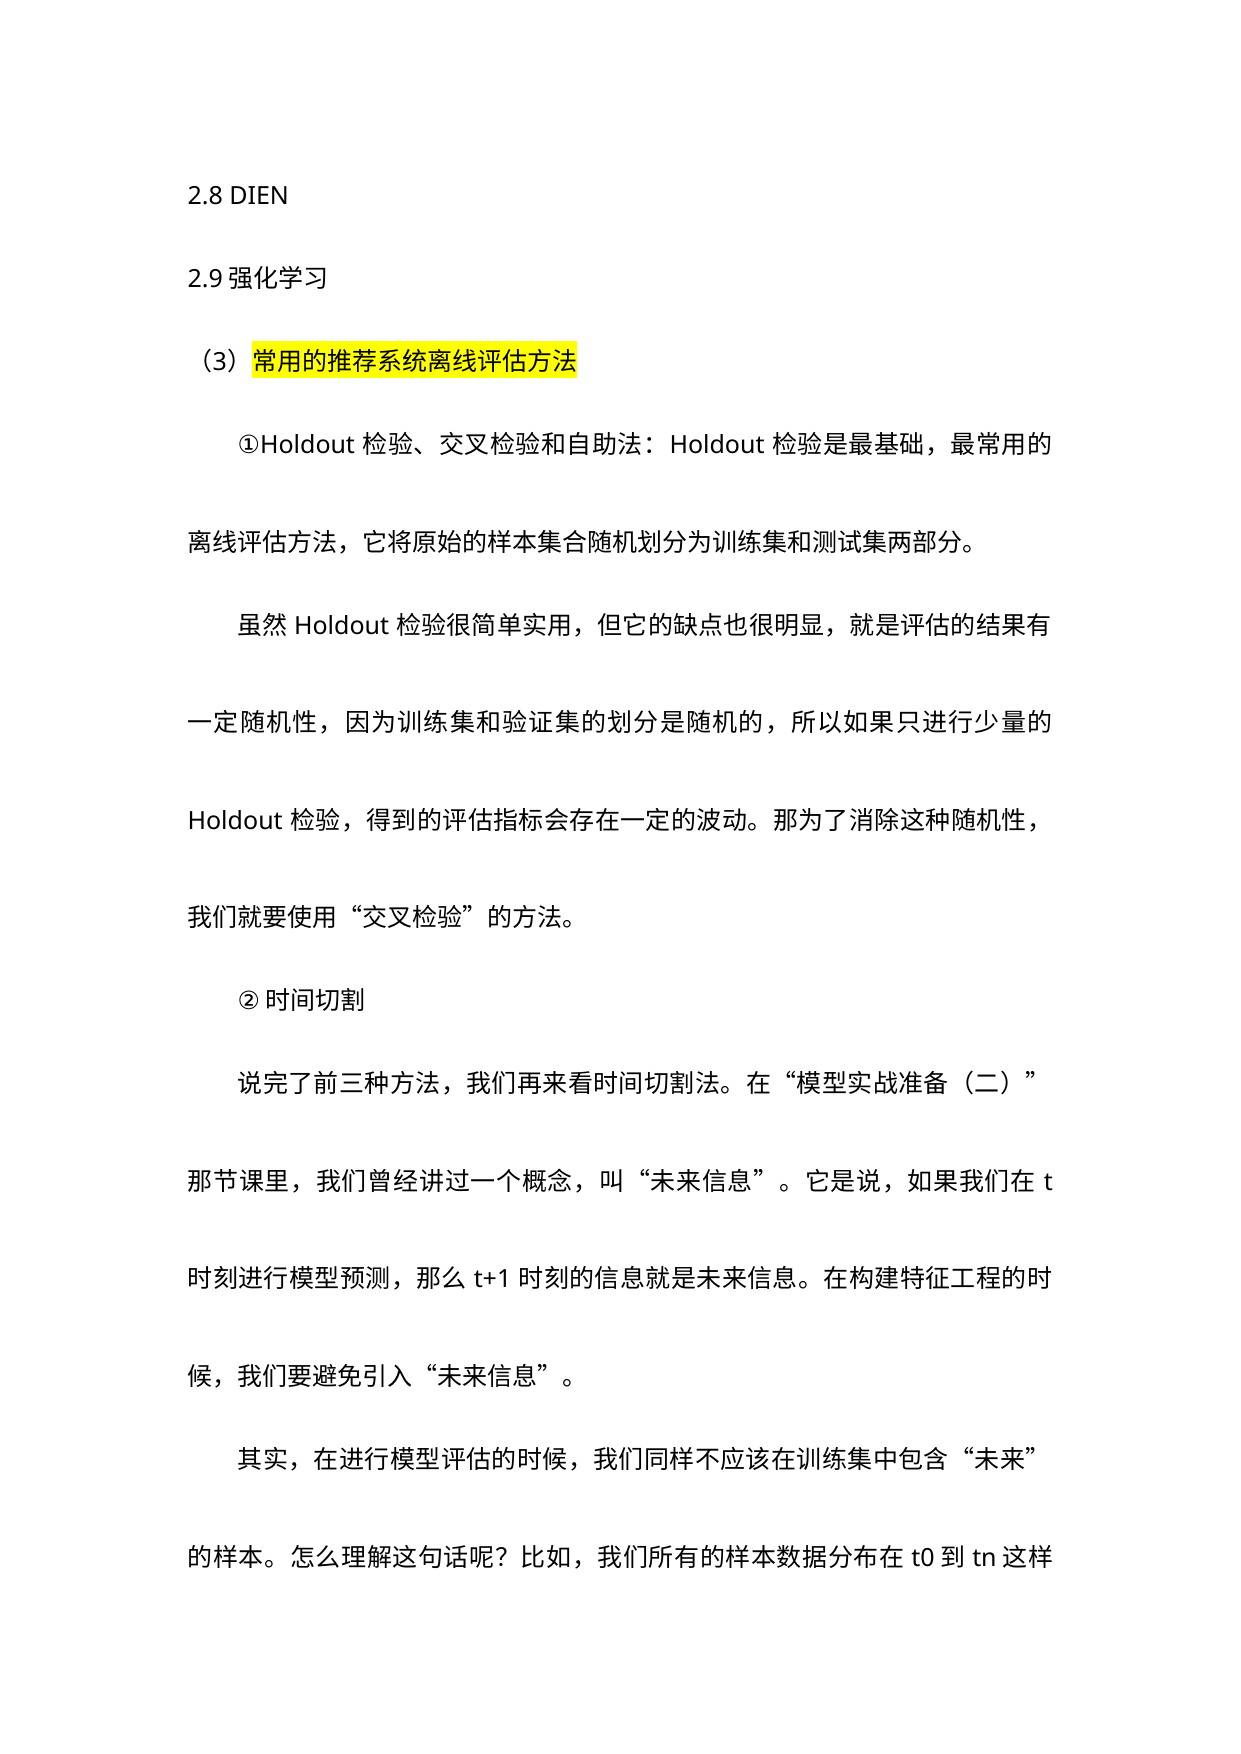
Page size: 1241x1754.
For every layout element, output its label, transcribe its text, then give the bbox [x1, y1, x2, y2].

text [187, 1425, 1053, 1588]
text 2.9强化学习 [187, 244, 1053, 309]
text （3）常用的推荐系统离线评估方法 [187, 327, 1053, 392]
text 说完了前三种方法，我们再来看时间切割法。在“模型实战准备（二）”那节课里，我们曾经讲过一个概念，叫“未来信息”。它是说，如果我们在 t 时刻进行模型预测，那么 t+1 时刻的信息就是未来信息。在构建特征工程的时候，我们要避免引入“未来信息”。 [187, 1049, 1053, 1407]
text 虽然 Holdout 检验很简单实用，但它的缺点也很明显，就是评估的结果有一定随机性，因为训练集和验证集的划分是随机的，所以如果只进行少量的 Holdout 检验，得到的评估指标会存在一定的波动。那为了消除这种随机性，我们就要使用“交叉检验”的方法。 [187, 591, 1053, 948]
text 2.8 DIEN [187, 162, 1053, 227]
text ①Holdout 检验、交叉检验和自助法：Holdout 检验是最基础，最常用的离线评估方法，它将原始的样本集合随机划分为训练集和测试集两部分。 [187, 410, 1053, 573]
text ②时间切割 [187, 966, 1053, 1031]
